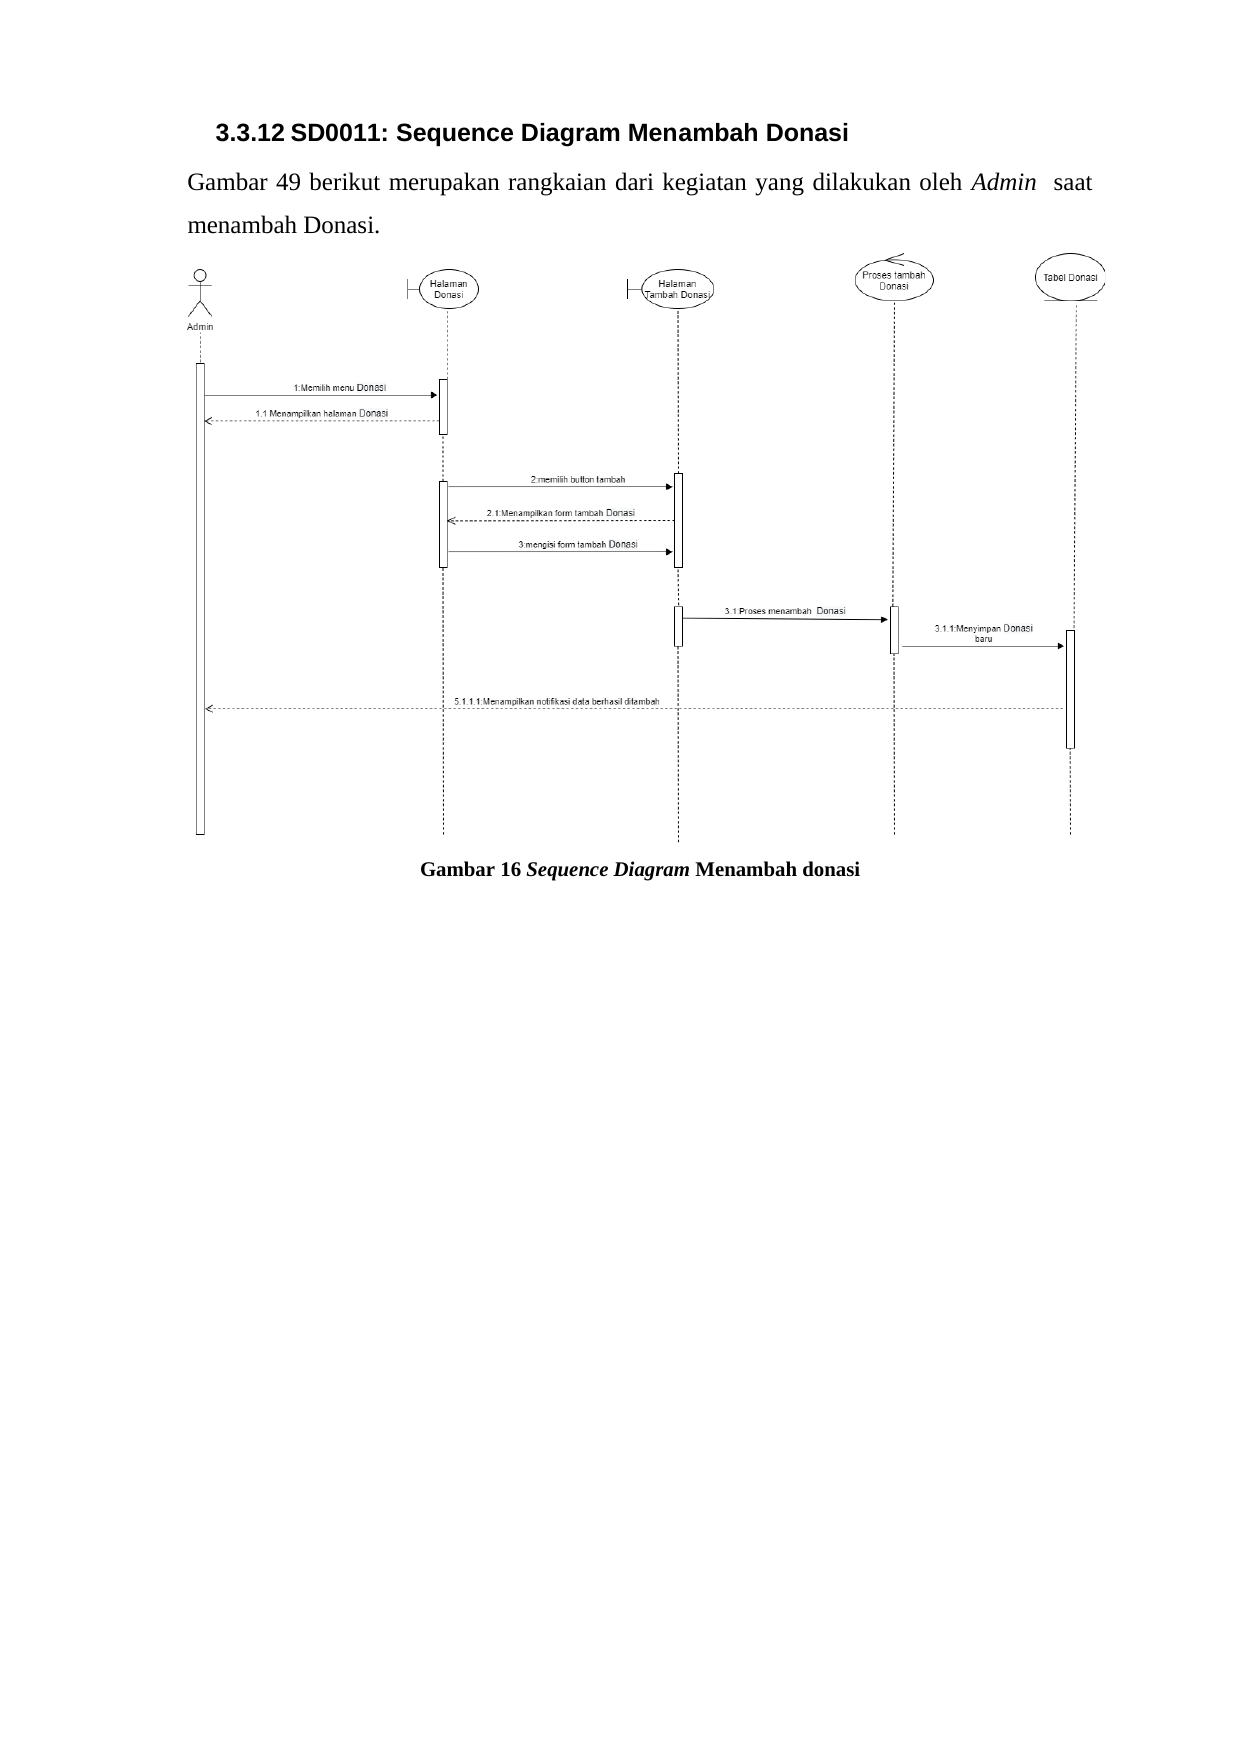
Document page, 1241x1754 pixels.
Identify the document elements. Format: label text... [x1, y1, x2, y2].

text Gambar 16 Sequence Diagram Menambah donasi [187, 857, 1092, 881]
picture [187, 253, 1106, 843]
text Gambar 49 berikut merupakan rangkaian dari kegiatan yang dilakukan oleh Admin saat menambah Donasi. [187, 167, 1092, 239]
subtitle SD0011: Sequence Diagram Menambah Donasi [215, 118, 1092, 147]
